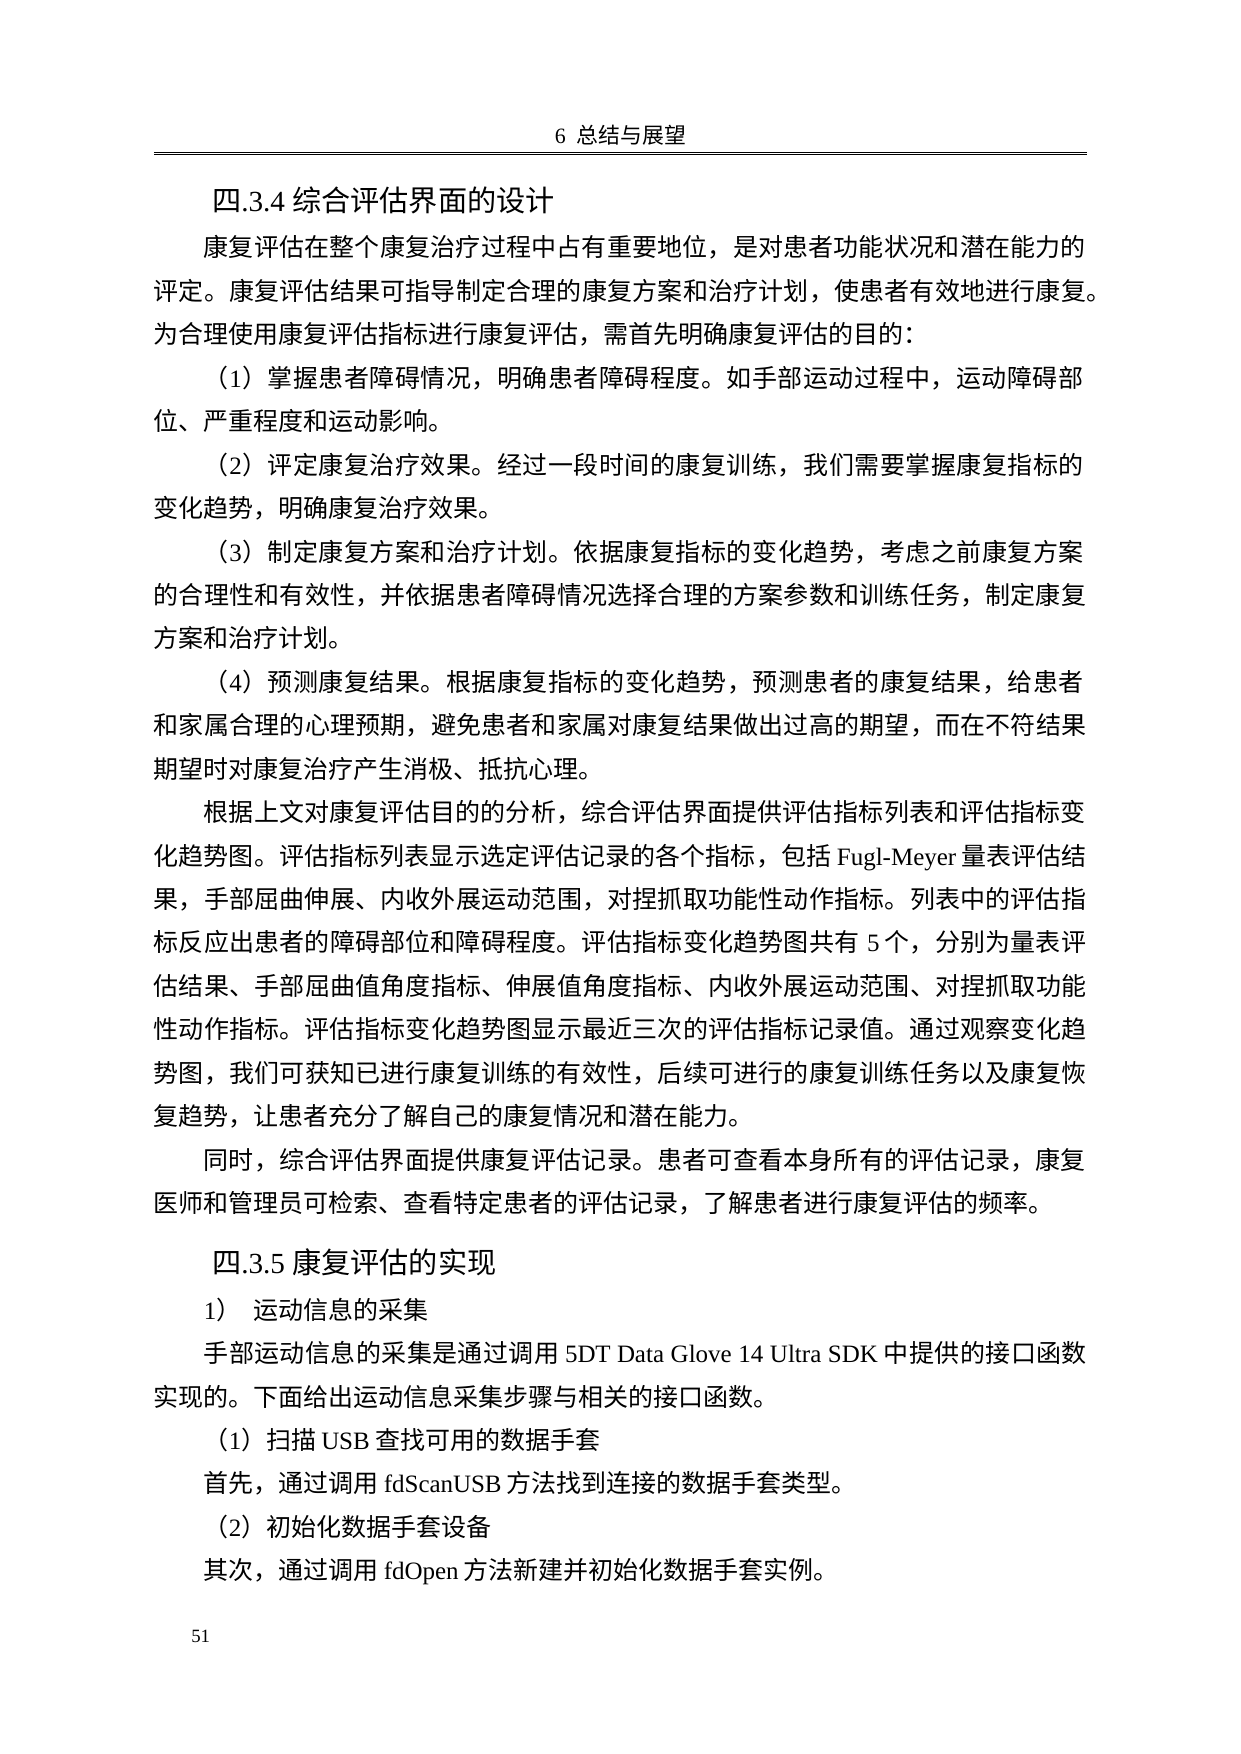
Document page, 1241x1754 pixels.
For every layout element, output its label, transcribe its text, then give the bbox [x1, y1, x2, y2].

text 根据上文对康复评估目的的分析，综合评估界面提供评估指标列表和评估指标变化趋势图。评估指标列表显示选定评估记录的各个指标，包括Fugl-Meyer量表评估结果，手部屈曲伸展、内收外展运动范围，对捏抓取功能性动作指标。列表中的评估指标反应出患者的障碍部位和障碍程度。评估指标变化趋势图共有5个，分别为量表评估结果、手部屈曲值角度指标、伸展值角度指标、内收外展运动范围、对捏抓取功能性动作指标。评估指标变化趋势图显示最近三次的评估指标记录值。通过观察变化趋势图，我们可获知已进行康复训练的有效性，后续可进行的康复训练任务以及康复恢复趋势，让患者充分了解自己的康复情况和潜在能力。 [153, 793, 1087, 1133]
text （2）评定康复治疗效果。经过一段时间的康复训练，我们需要掌握康复指标的变化趋势，明确康复治疗效果。 [153, 445, 1087, 525]
subtitle 康复评估的实现 [153, 1239, 1087, 1282]
text （3）制定康复方案和治疗计划。依据康复指标的变化趋势，考虑之前康复方案的合理性和有效性，并依据患者障碍情况选择合理的方案参数和训练任务，制定康复方案和治疗计划。 [153, 532, 1087, 655]
text 同时，综合评估界面提供康复评估记录。患者可查看本身所有的评估记录，康复医师和管理员可检索、查看特定患者的评估记录，了解患者进行康复评估的频率。 [153, 1140, 1087, 1220]
subtitle 综合评估界面的设计 [153, 177, 1087, 219]
text （2）初始化数据手套设备 [153, 1507, 1087, 1544]
text 其次，通过调用fdOpen方法新建并初始化数据手套实例。 [153, 1551, 1087, 1587]
text （1）掌握患者障碍情况，明确患者障碍程度。如手部运动过程中，运动障碍部位、严重程度和运动影响。 [153, 358, 1087, 438]
text （4）预测康复结果。根据康复指标的变化趋势，预测患者的康复结果，给患者和家属合理的心理预期，避免患者和家属对康复结果做出过高的期望，而在不符结果期望时对康复治疗产生消极、抵抗心理。 [153, 662, 1087, 785]
text 首先，通过调用fdScanUSB方法找到连接的数据手套类型。 [153, 1464, 1087, 1500]
text （1）扫描USB查找可用的数据手套 [153, 1421, 1087, 1457]
text 康复评估在整个康复治疗过程中占有重要地位，是对患者功能状况和潜在能力的评定。康复评估结果可指导制定合理的康复方案和治疗计划，使患者有效地进行康复。为合理使用康复评估指标进行康复评估，需首先明确康复评估的目的： [153, 228, 1087, 351]
list 运动信息的采集 [203, 1290, 1087, 1326]
text 手部运动信息的采集是通过调用5DT Data Glove 14 Ultra SDK中提供的接口函数实现的。下面给出运动信息采集步骤与相关的接口函数。 [153, 1334, 1087, 1413]
